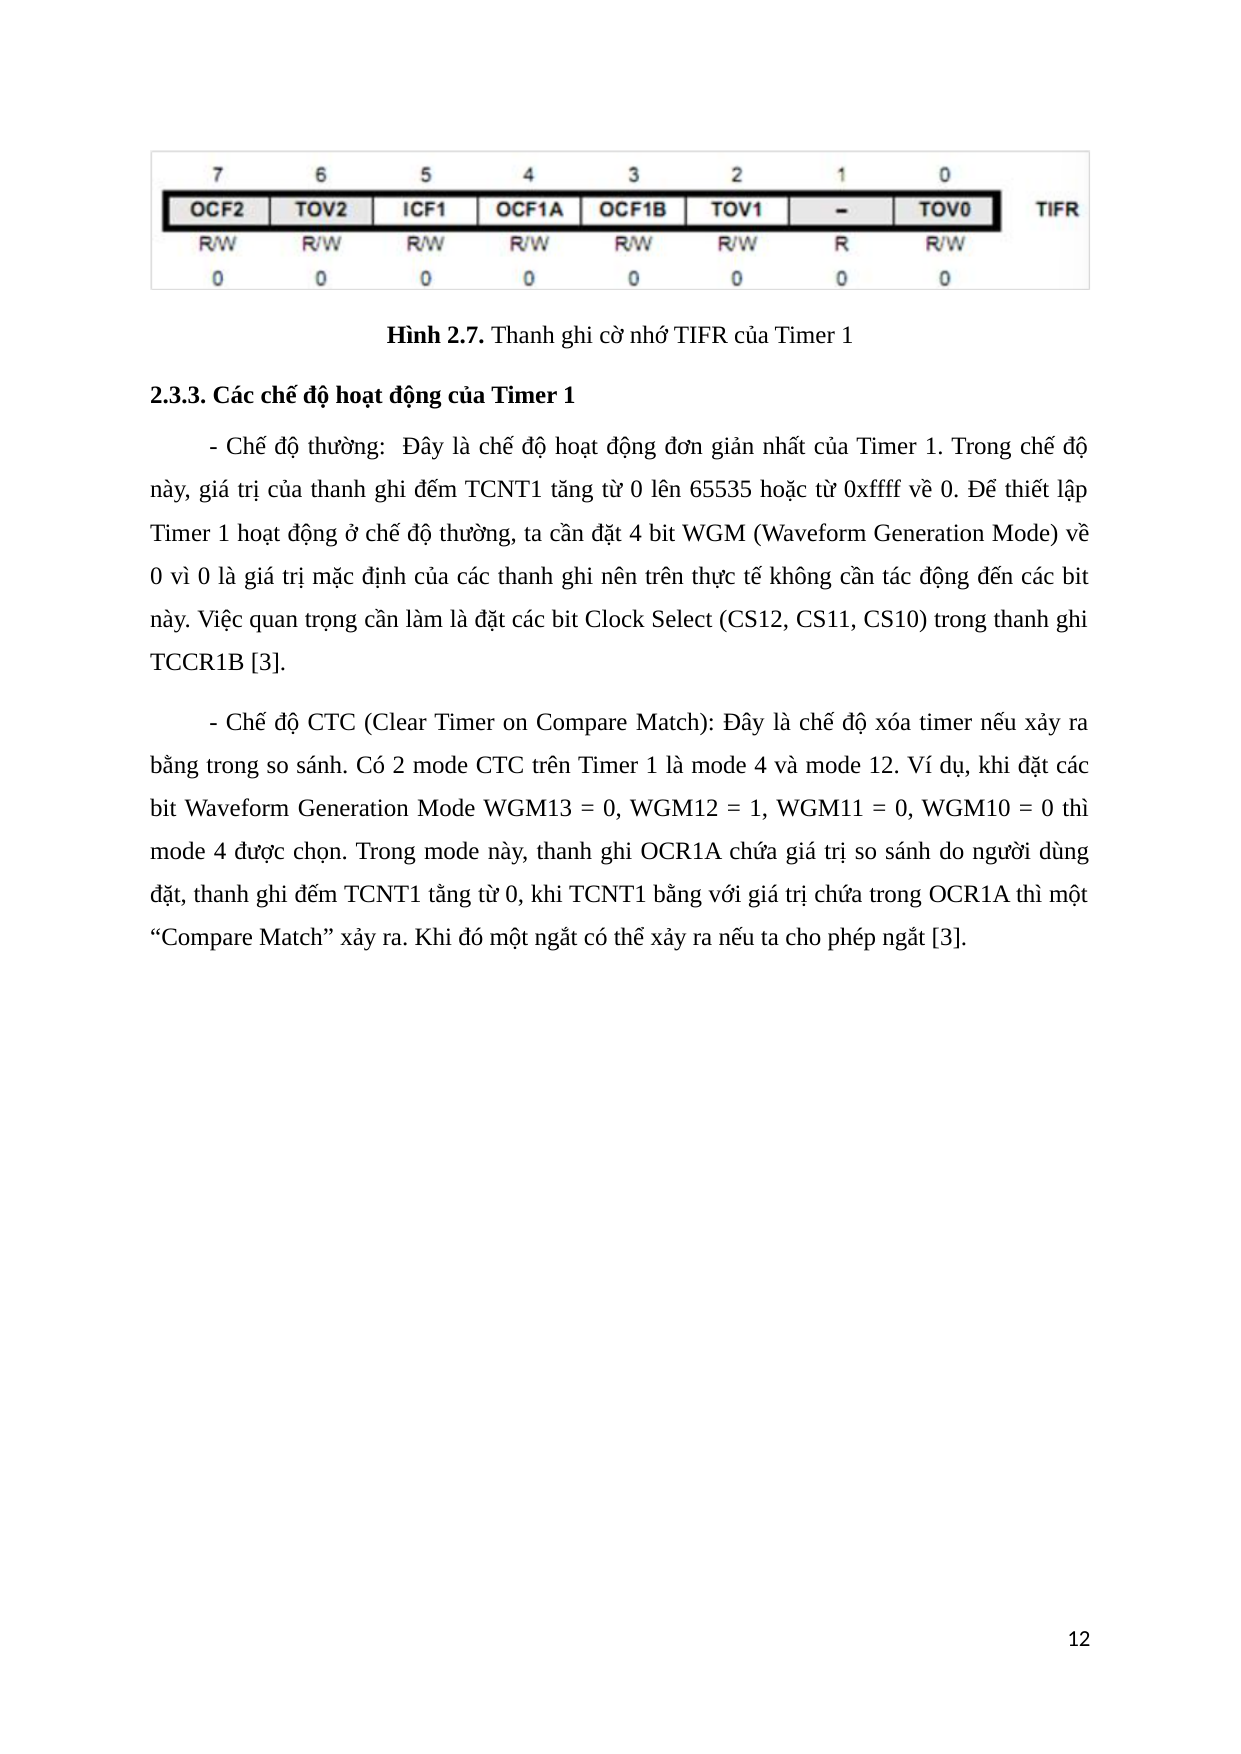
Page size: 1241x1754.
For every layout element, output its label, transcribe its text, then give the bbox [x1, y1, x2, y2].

text - Chế độ thường: Đây là chế độ hoạt động đơn giản nhất của Timer 1. Trong chế độ này, giá trị của thanh ghi đếm TCNT1 tăng từ 0 lên 65535 hoặc từ 0xffff về 0. Để thiết lập Timer 1 hoạt động ở chế độ thường, ta cần đặt 4 bit WGM (Waveform Generation Mode) về 0 vì 0 là giá trị mặc định của các thanh ghi nên trên thực tế không cần tác động đến các bit này. Việc quan trọng cần làm là đặt các bit Clock Select (CS12, CS11, CS10) trong thanh ghi TCCR1B [3]. [150, 431, 1090, 676]
text - Chế độ CTC (Clear Timer on Compare Match): Đây là chế độ xóa timer nếu xảy ra bằng trong so sánh. Có 2 mode CTC trên Timer 1 là mode 4 và mode 12. Ví dụ, khi đặt các bit Waveform Generation Mode WGM13 = 0, WGM12 = 1, WGM11 = 0, WGM10 = 0 thì mode 4 được chọn. Trong mode này, thanh ghi OCR1A chứa giá trị so sánh do người dùng đặt, thanh ghi đếm TCNT1 tằng từ 0, khi TCNT1 bằng với giá trị chứa trong OCR1A thì một “Compare Match” xảy ra. Khi đó một ngắt có thể xảy ra nếu ta cho phép ngắt [3]. [150, 707, 1090, 951]
text Hình 2.7. Thanh ghi cờ nhớ TIFR của Timer 1 [150, 320, 1090, 349]
picture [150, 150, 1091, 290]
subtitle 2.3.3. Các chế độ hoạt động của Timer 1 [150, 380, 1090, 409]
